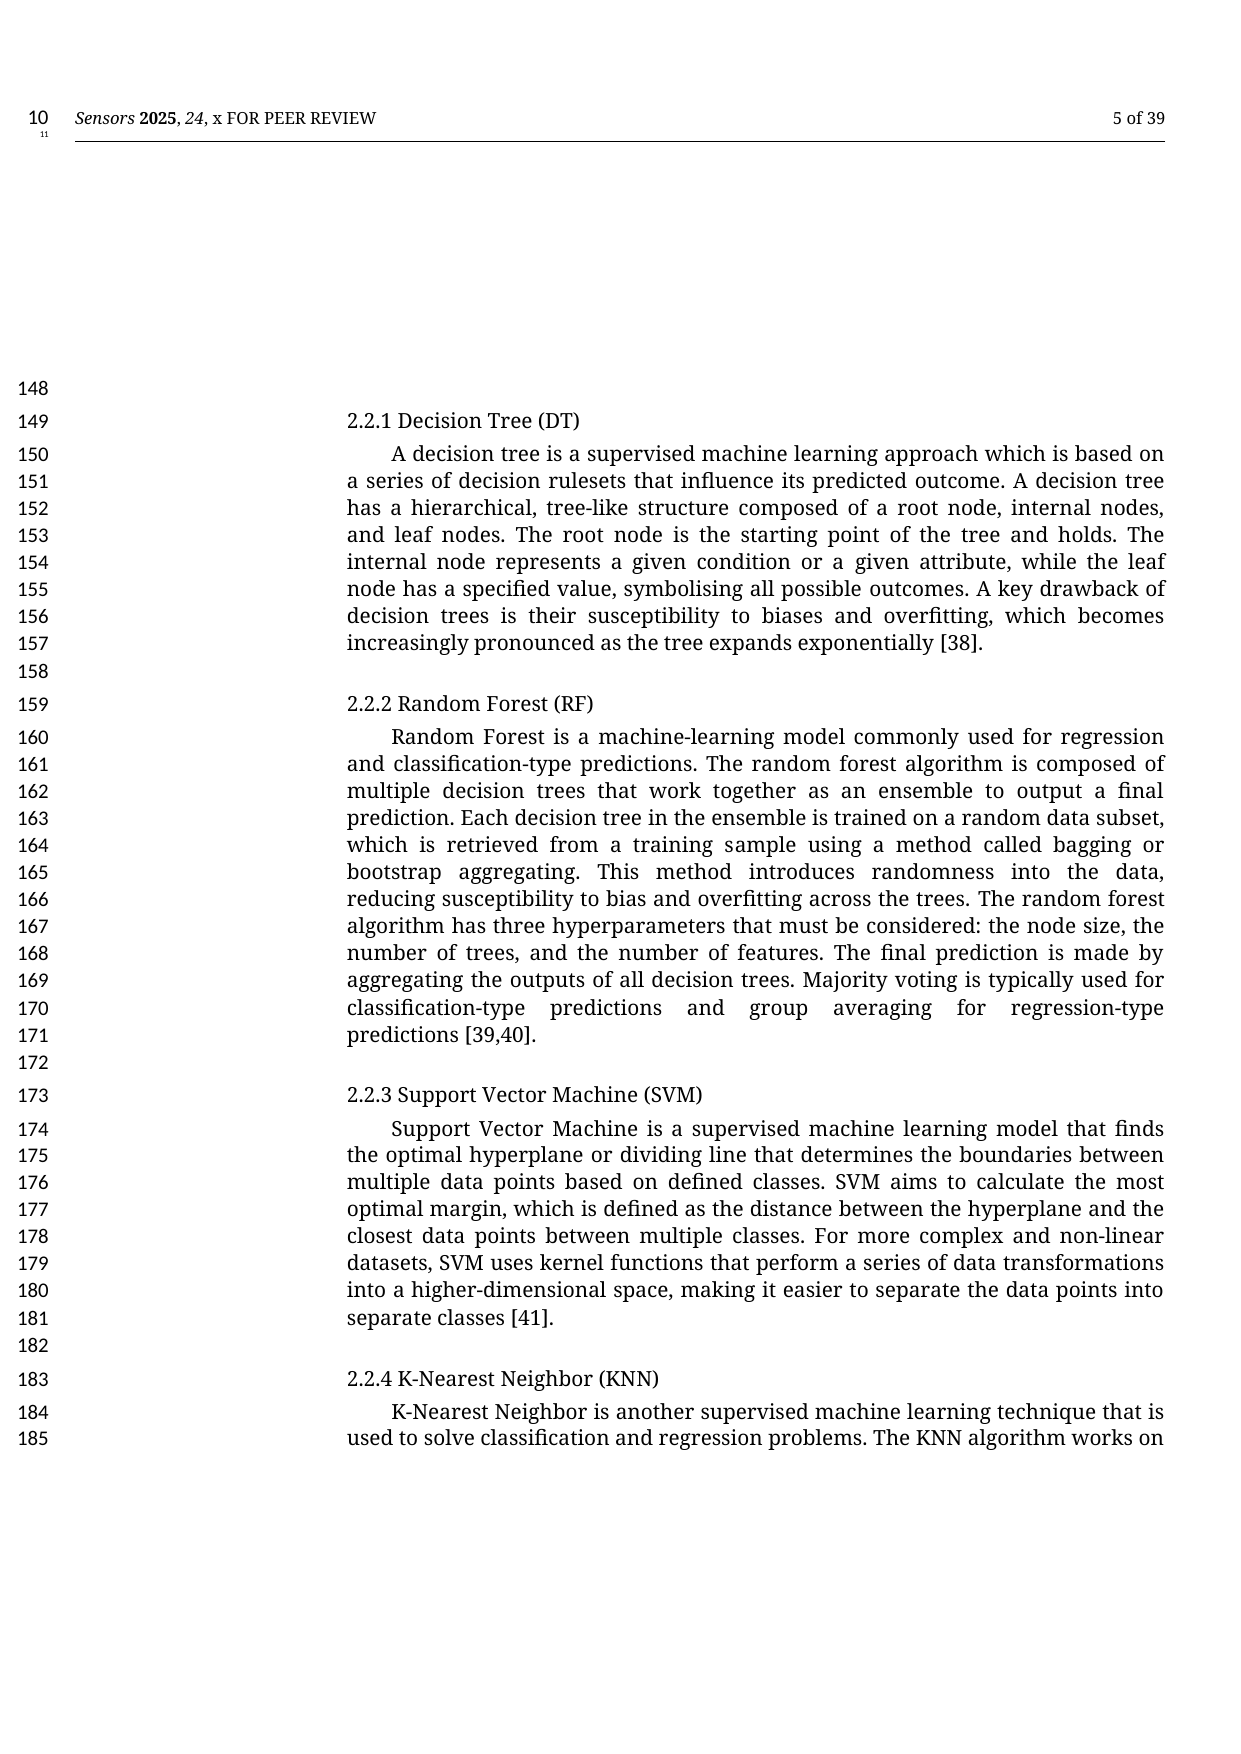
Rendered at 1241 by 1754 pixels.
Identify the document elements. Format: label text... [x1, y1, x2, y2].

text Support Vector Machine is a supervised machine learning model that finds the optimal hyperplane or dividing line that determines the boundaries between multiple data points based on defined classes. SVM aims to calculate the most optimal margin, which is defined as the distance between the hyperplane and the closest data points between multiple classes. For more complex and non-linear datasets, SVM uses kernel functions that perform a series of data transformations into a higher-dimensional space, making it easier to separate the data points into separate classes [41]. [347, 1114, 1165, 1331]
text Random Forest is a machine-learning model commonly used for regression and classification-type predictions. The random forest algorithm is composed of multiple decision trees that work together as an ensemble to output a final prediction. Each decision tree in the ensemble is trained on a random data subset, which is retrieved from a training sample using a method called bagging or bootstrap aggregating. This method introduces randomness into the data, reducing susceptibility to bias and overfitting across the trees. The random forest algorithm has three hyperparameters that must be considered: the node size, the number of trees, and the number of features. The final prediction is made by aggregating the outputs of all decision trees. Majority voting is typically used for classification-type predictions and group averaging for regression-type predictions [39,40]. [347, 723, 1165, 1048]
subtitle 2.2.2 Random Forest (RF) [347, 690, 1165, 717]
subtitle 2.2.1 Decision Tree (DT) [347, 407, 1165, 434]
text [347, 1398, 1165, 1452]
subtitle 2.2.3 Support Vector Machine (SVM) [347, 1081, 1165, 1108]
text A decision tree is a supervised machine learning approach which is based on a series of decision rulesets that influence its predicted outcome. A decision tree has a hierarchical, tree-like structure composed of a root node, internal nodes, and leaf nodes. The root node is the starting point of the tree and holds. The internal node represents a given condition or a given attribute, while the leaf node has a specified value, symbolising all possible outcomes. A key drawback of decision trees is their susceptibility to biases and overfitting, which becomes increasingly pronounced as the tree expands exponentially [38]. [347, 440, 1165, 657]
subtitle 2.2.4 K-Nearest Neighbor (KNN) [347, 1364, 1165, 1391]
